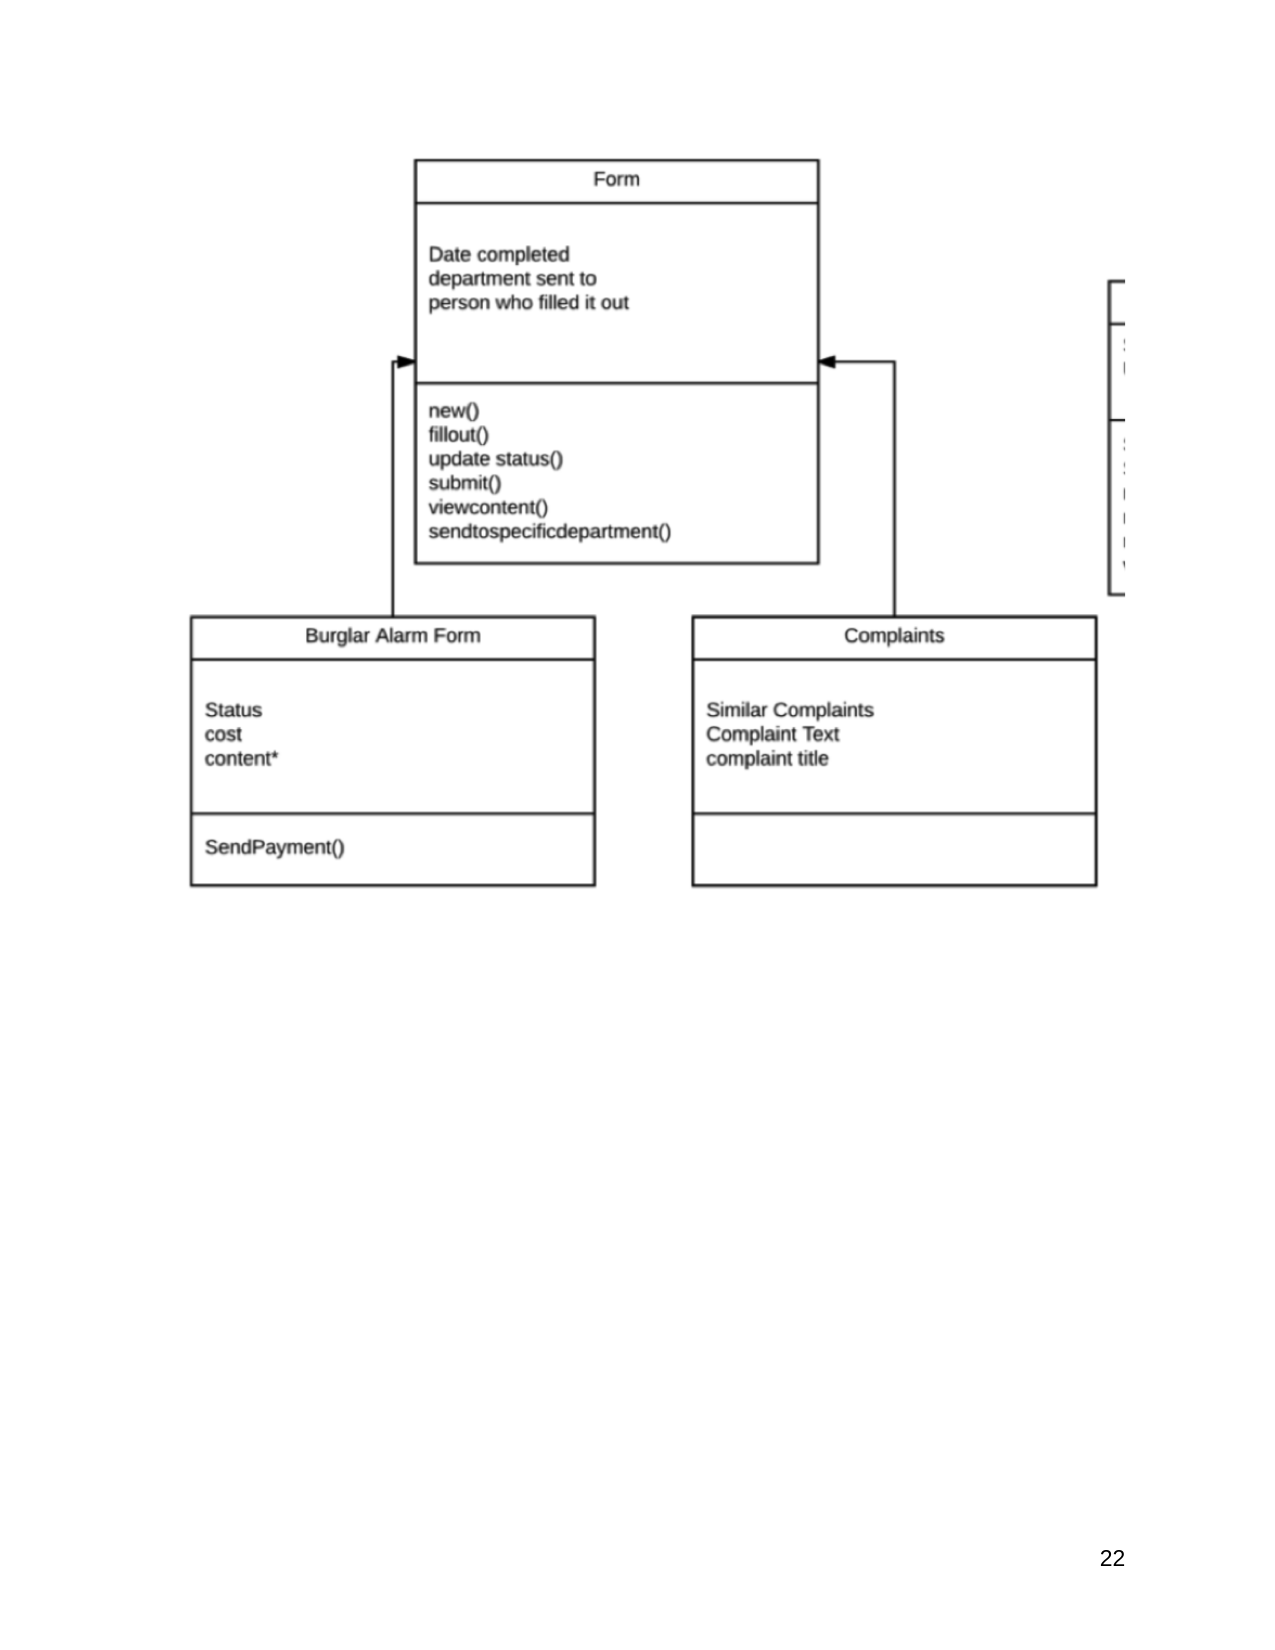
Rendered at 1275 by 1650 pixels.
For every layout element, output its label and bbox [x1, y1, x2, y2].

picture [150, 150, 1125, 959]
